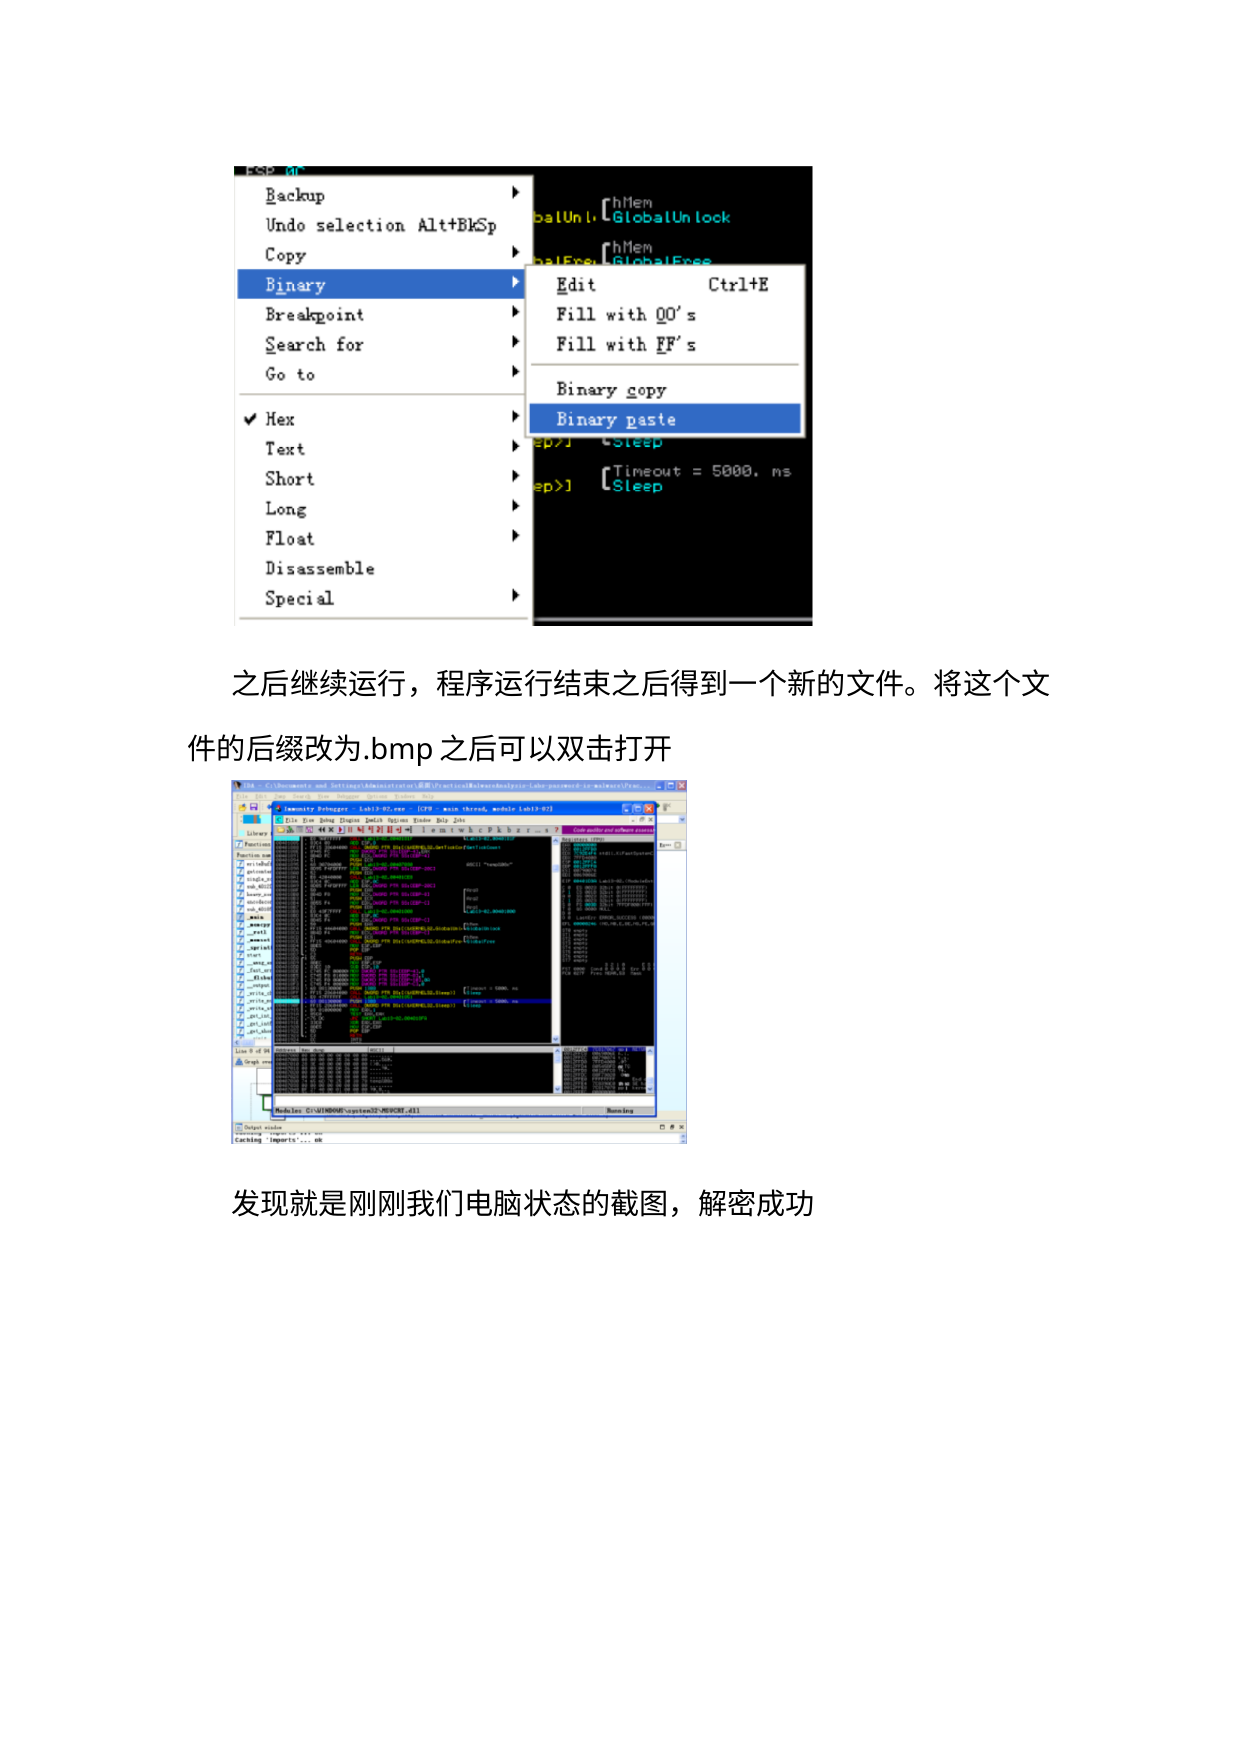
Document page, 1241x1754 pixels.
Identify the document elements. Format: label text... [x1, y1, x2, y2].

text 之后继续运行，程序运行结束之后得到一个新的文件。将这个文件的后缀改为.bmp之后可以双击打开 [187, 649, 1053, 779]
text 发现就是刚刚我们电脑状态的截图，解密成功 [187, 1169, 1053, 1234]
picture [231, 779, 687, 1144]
picture [231, 162, 813, 626]
